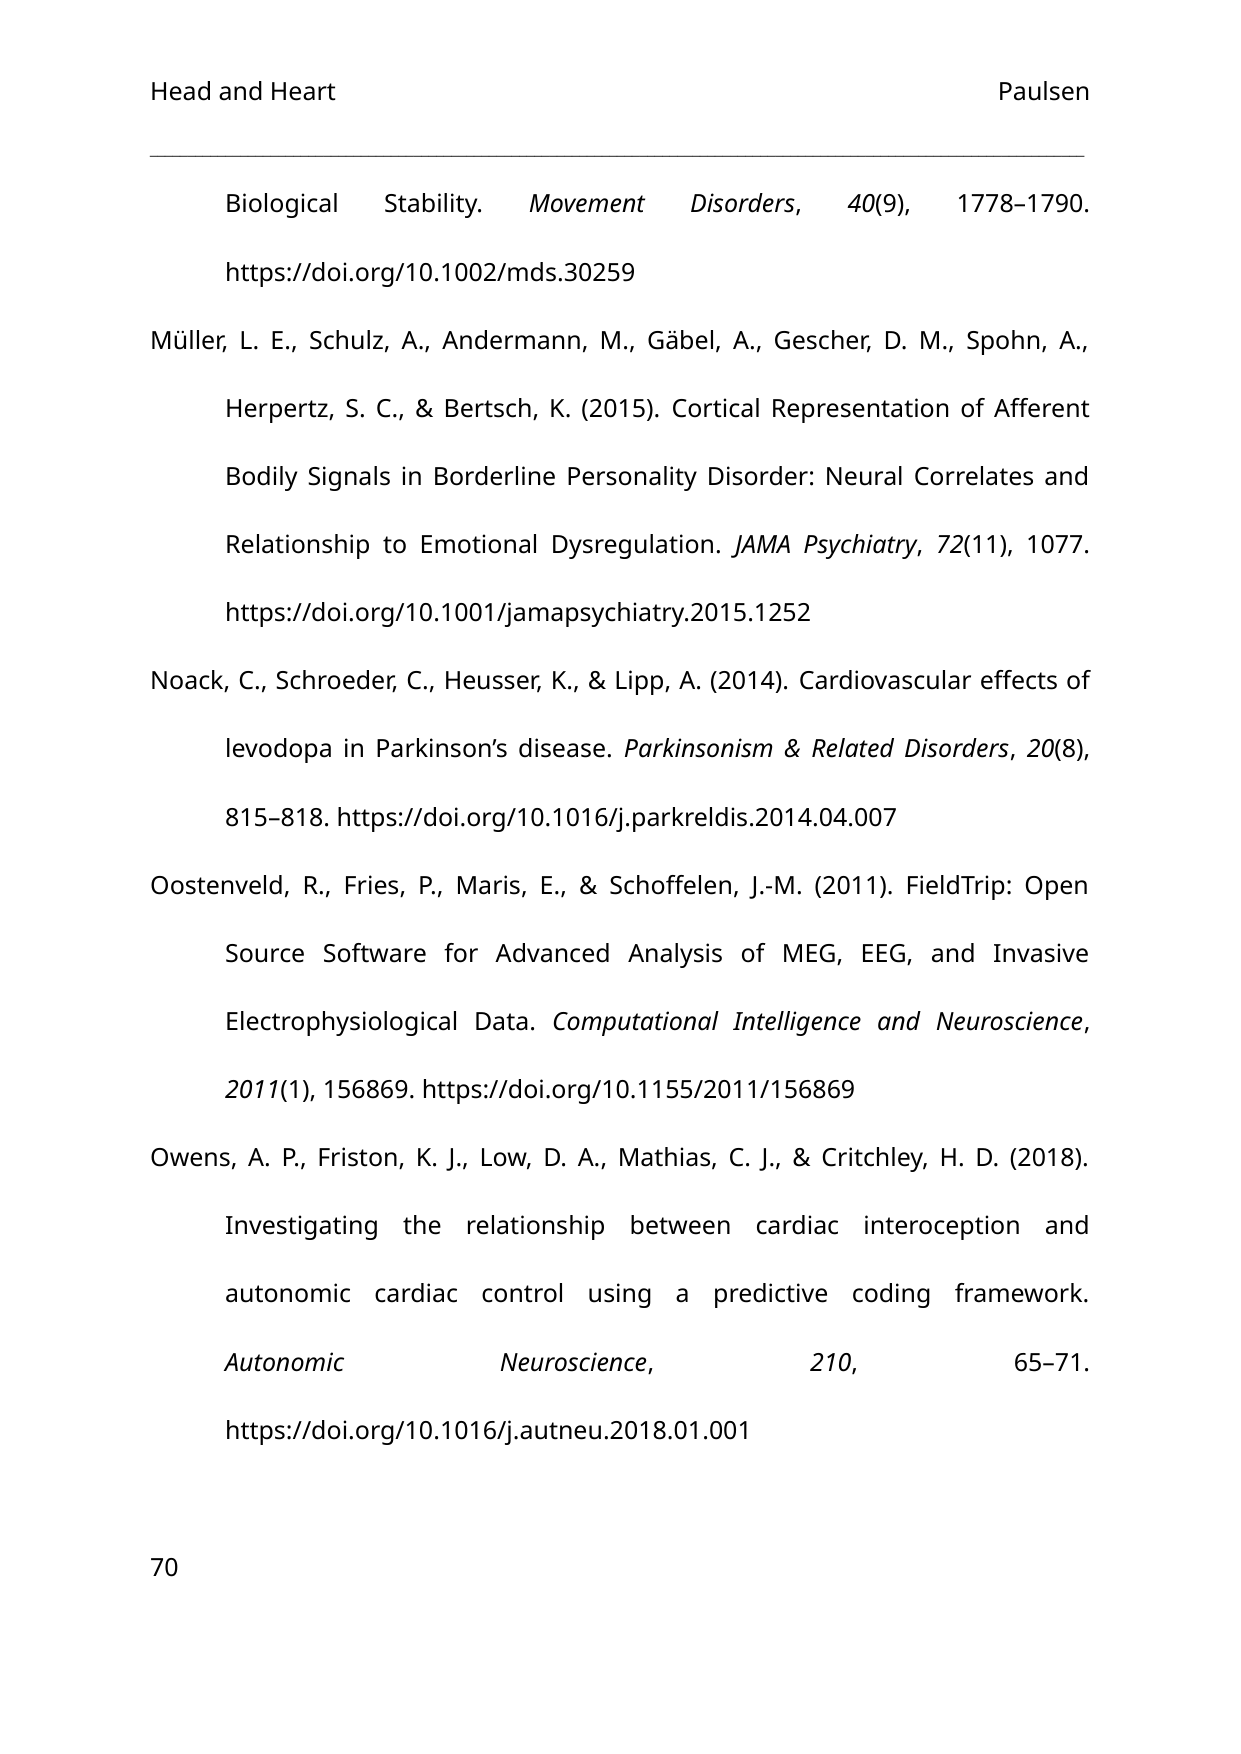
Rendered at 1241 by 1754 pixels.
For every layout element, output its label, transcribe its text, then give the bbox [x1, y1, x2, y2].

text Müller, L. E., Schulz, A., Andermann, M., Gäbel, A., Gescher, D. M., Spohn, A., Herpertz, S. C., & Bertsch, K. (2015). Cortical Representation of Afferent Bodily Signals in Borderline Personality Disorder: Neural Correlates and Relationship to Emotional Dysregulation. JAMA Psychiatry, 72(11), 1077. https://doi.org/10.1001/jamapsychiatry.2015.1252 [150, 322, 1090, 629]
text Noack, C., Schroeder, C., Heusser, K., & Lipp, A. (2014). Cardiovascular effects of levodopa in Parkinson’s disease. Parkinsonism & Related Disorders, 20(8), 815–818. https://doi.org/10.1016/j.parkreldis.2014.04.007 [150, 663, 1090, 833]
text Oostenveld, R., Fries, P., Maris, E., & Schoffelen, J.-M. (2011). FieldTrip: Open Source Software for Advanced Analysis of MEG, EEG, and Invasive Electrophysiological Data. Computational Intelligence and Neuroscience, 2011(1), 156869. https://doi.org/10.1155/2011/156869 [150, 867, 1090, 1106]
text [150, 186, 1090, 288]
text Owens, A. P., Friston, K. J., Low, D. A., Mathias, C. J., & Critchley, H. D. (2018). Investigating the relationship between cardiac interoception and autonomic cardiac control using a predictive coding framework. Autonomic Neuroscience, 210, 65–71. https://doi.org/10.1016/j.autneu.2018.01.001 [150, 1140, 1090, 1446]
